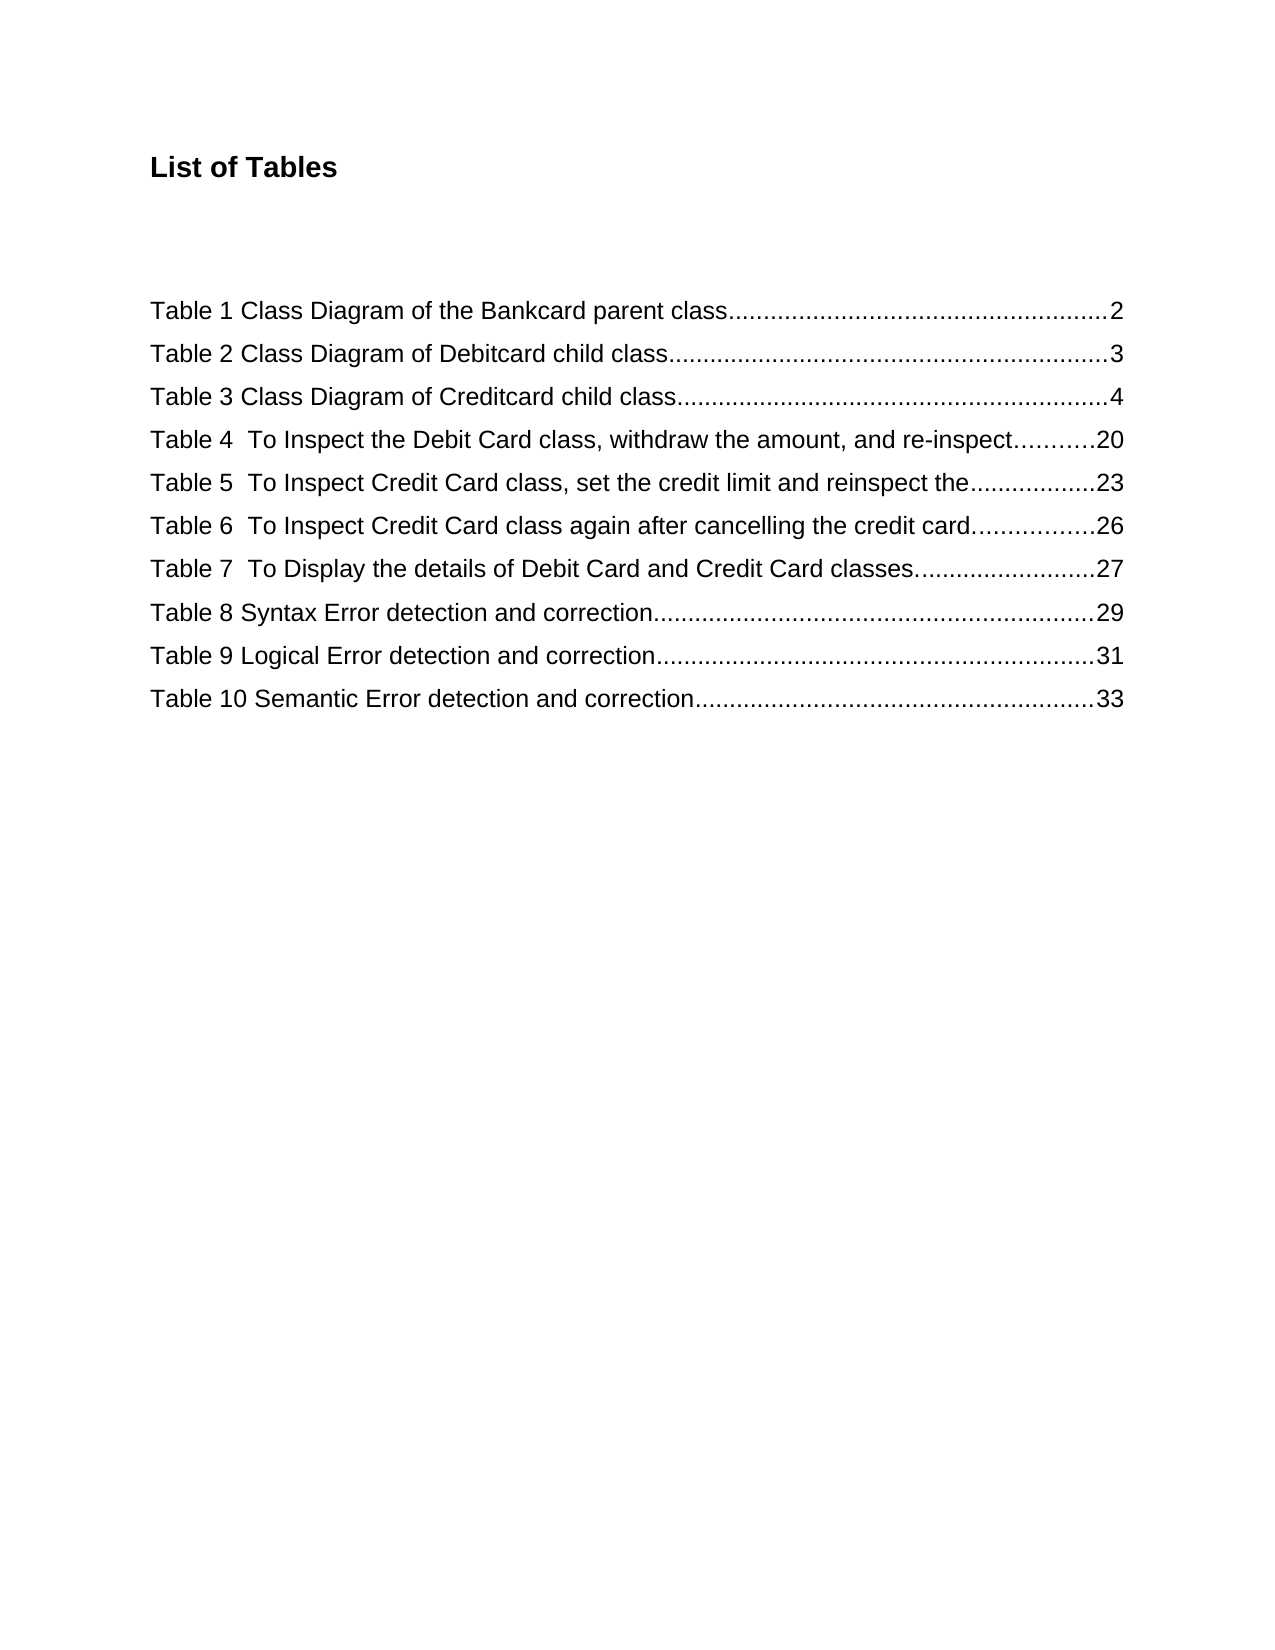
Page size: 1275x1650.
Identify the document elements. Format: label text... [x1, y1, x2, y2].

text List of Tables [150, 150, 1125, 183]
text Table 5 To Inspect Credit Card class, set the credit limit and reinspect the 23 [150, 468, 1125, 497]
text Table 3 Class Diagram of Creditcard child class 4 [150, 382, 1125, 411]
text Table 8 Syntax Error detection and correction 29 [150, 598, 1125, 626]
text Table 2 Class Diagram of Debitcard child class 3 [150, 339, 1125, 368]
text Table 9 Logical Error detection and correction 31 [150, 641, 1125, 669]
text Table 1 Class Diagram of the Bankcard parent class 2 [150, 296, 1125, 324]
text Table 6 To Inspect Credit Card class again after cancelling the credit card. 26 [150, 511, 1125, 540]
text Table 10 Semantic Error detection and correction 33 [150, 684, 1125, 713]
text Table 7 To Display the details of Debit Card and Credit Card classes. 27 [150, 554, 1125, 583]
text Table 4 To Inspect the Debit Card class, withdraw the amount, and re-inspect 20 [150, 425, 1125, 454]
